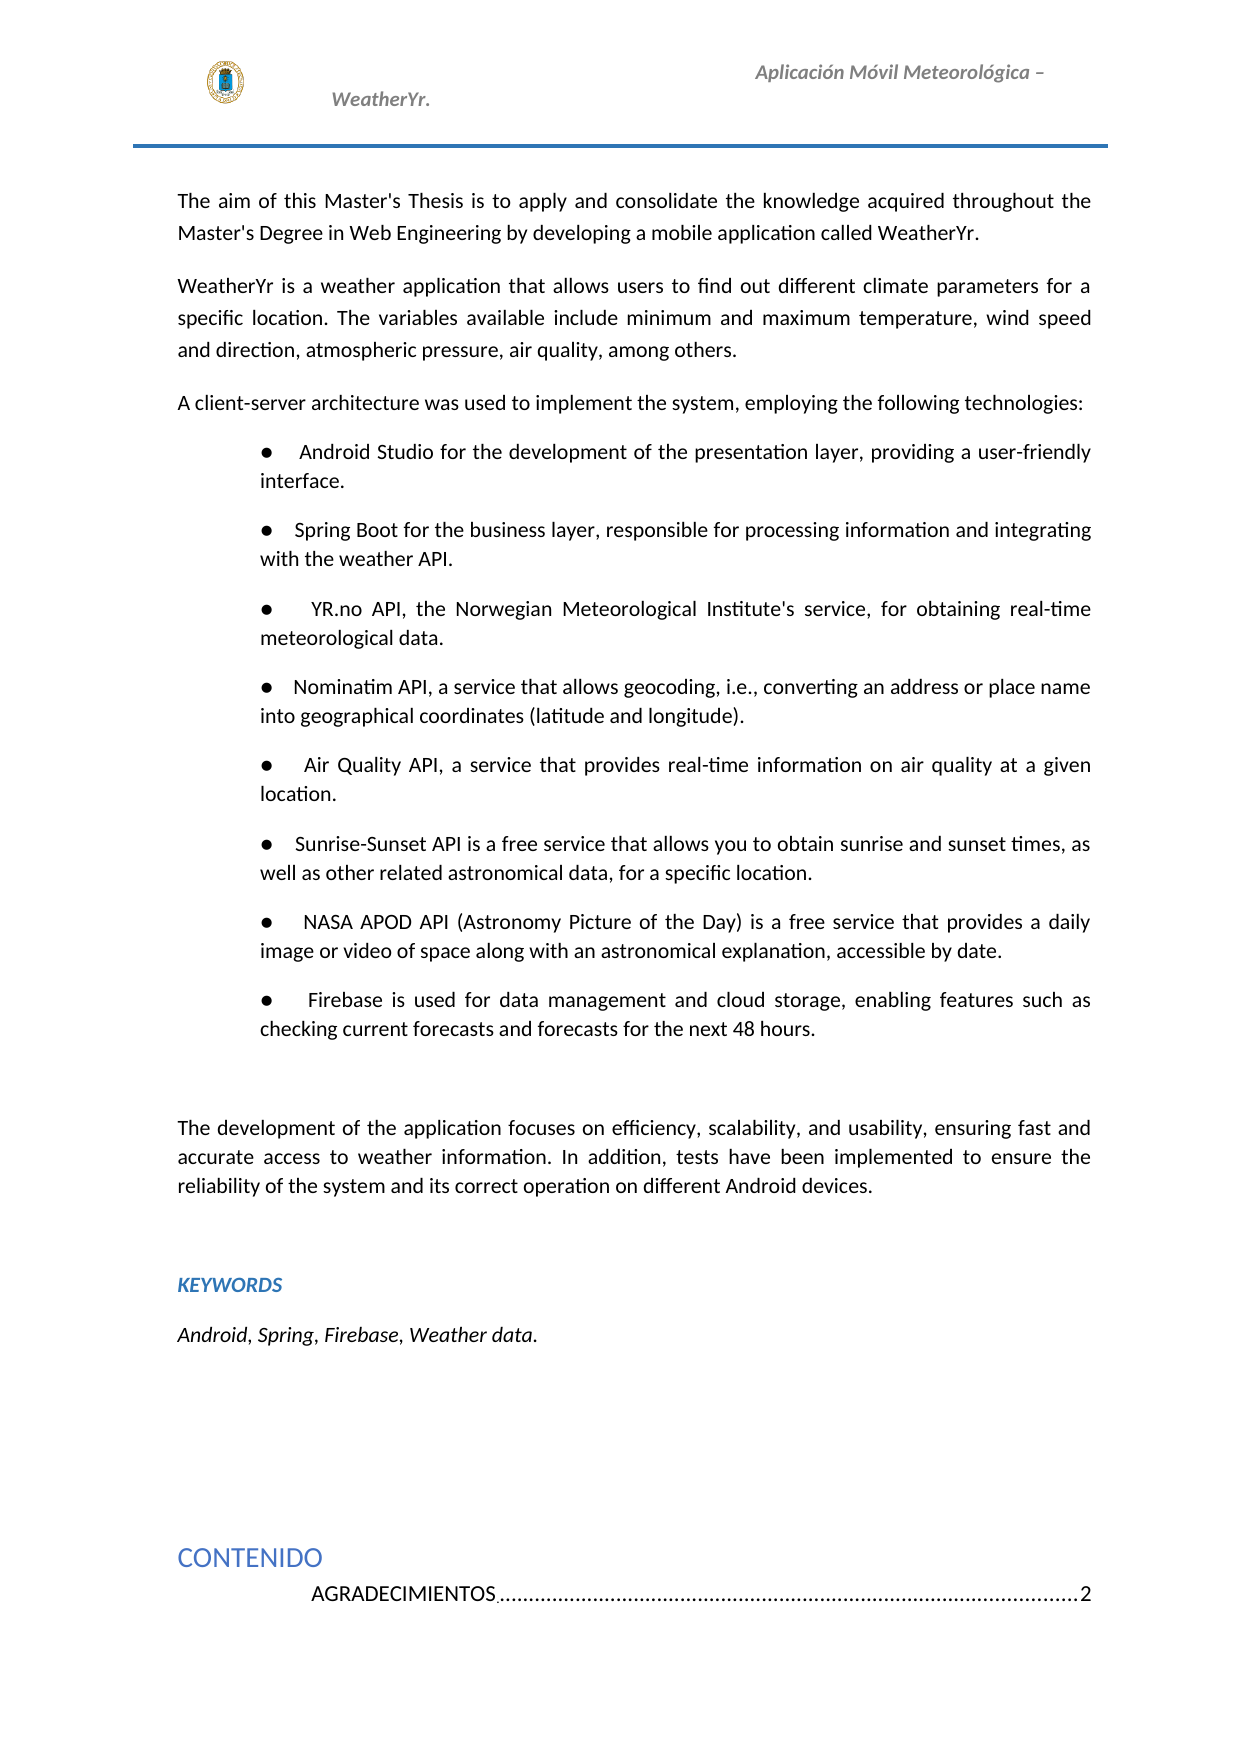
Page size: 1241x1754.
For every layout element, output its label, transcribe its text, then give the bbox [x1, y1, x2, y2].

text The development of the application focuses on efficiency, scalability, and usability, ensuring fast and accurate access to weather information. In addition, tests have been implemented to ensure the reliability of the system and its correct operation on different Android devices. [177, 1114, 1092, 1199]
text ● Spring Boot for the business layer, responsible for processing information and integrating with the weather API. [260, 517, 1092, 572]
text ● Sunrise-Sunset API is a free service that allows you to obtain sunrise and sunset times, as well as other related astronomical data, for a specific location. [260, 830, 1092, 885]
text KEYWORDS [177, 1271, 1092, 1298]
picture [207, 59, 244, 104]
text ● Firebase is used for data management and cloud storage, enabling features such as checking current forecasts and forecasts for the next 48 hours. [260, 987, 1092, 1042]
text ● Nominatim API, a service that allows geocoding, i.e., converting an address or place name into geographical coordinates (latitude and longitude). [260, 673, 1092, 729]
text Android, Spring, Firebase, Weather data. [177, 1321, 1092, 1347]
text A client-server architecture was used to implement the system, employing the following technologies: [177, 389, 1092, 415]
text The aim of this Master's Thesis is to apply and consolidate the knowledge acquired throughout the Master's Degree in Web Engineering by developing a mobile application called WeatherYr. [177, 187, 1092, 246]
text ● Air Quality API, a service that provides real-time information on air quality at a given location. [260, 752, 1092, 807]
text ● YR.no API, the Norwegian Meteorological Institute's service, for obtaining real-time meteorological data. [260, 595, 1092, 650]
text WeatherYr is a weather application that allows users to find out different climate parameters for a specific location. The variables available include minimum and maximum temperature, wind speed and direction, atmospheric pressure, air quality, among others. [177, 272, 1092, 363]
text ● NASA APOD API (Astronomy Picture of the Day) is a free service that provides a daily image or video of space along with an astronomical explanation, accessible by date. [260, 908, 1092, 964]
text ● Android Studio for the development of the presentation layer, providing a user-friendly interface. [260, 438, 1092, 494]
